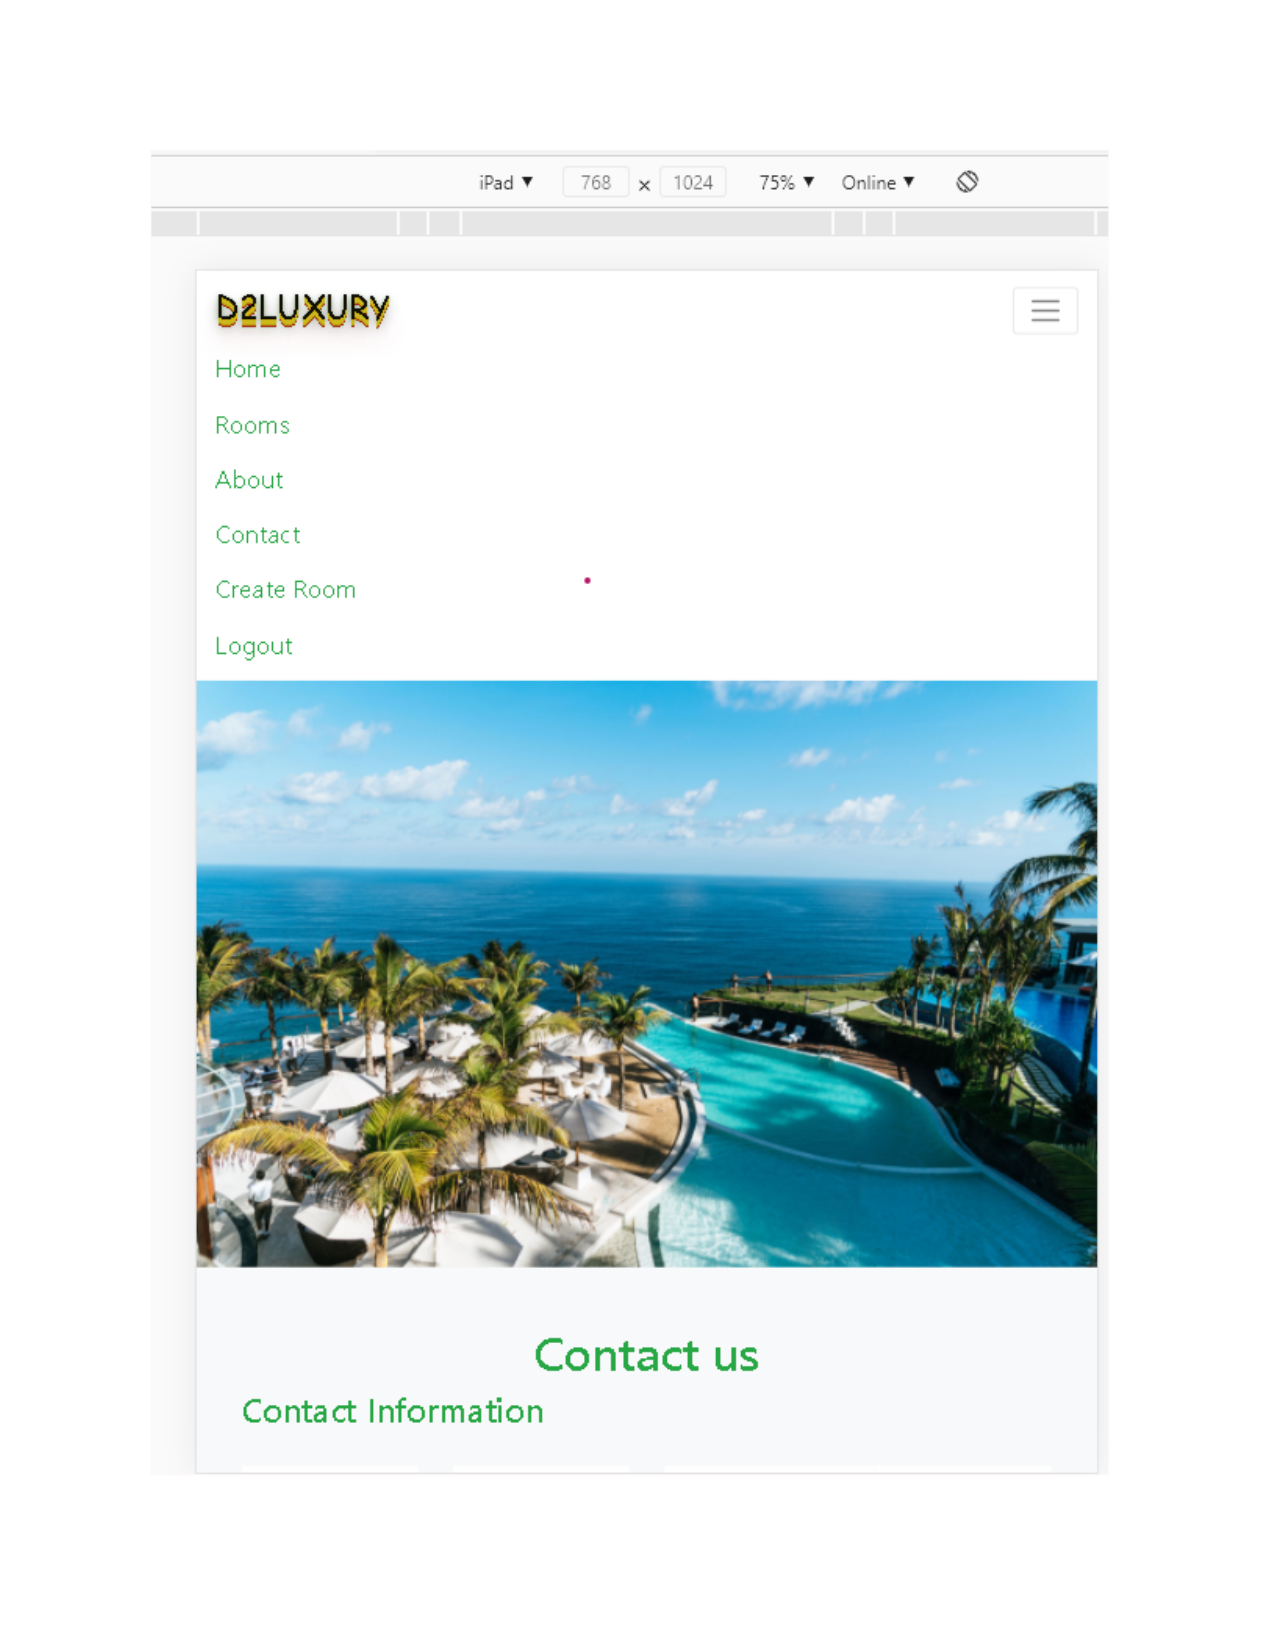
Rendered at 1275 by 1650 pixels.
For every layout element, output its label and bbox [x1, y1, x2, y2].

picture [150, 150, 1110, 1476]
